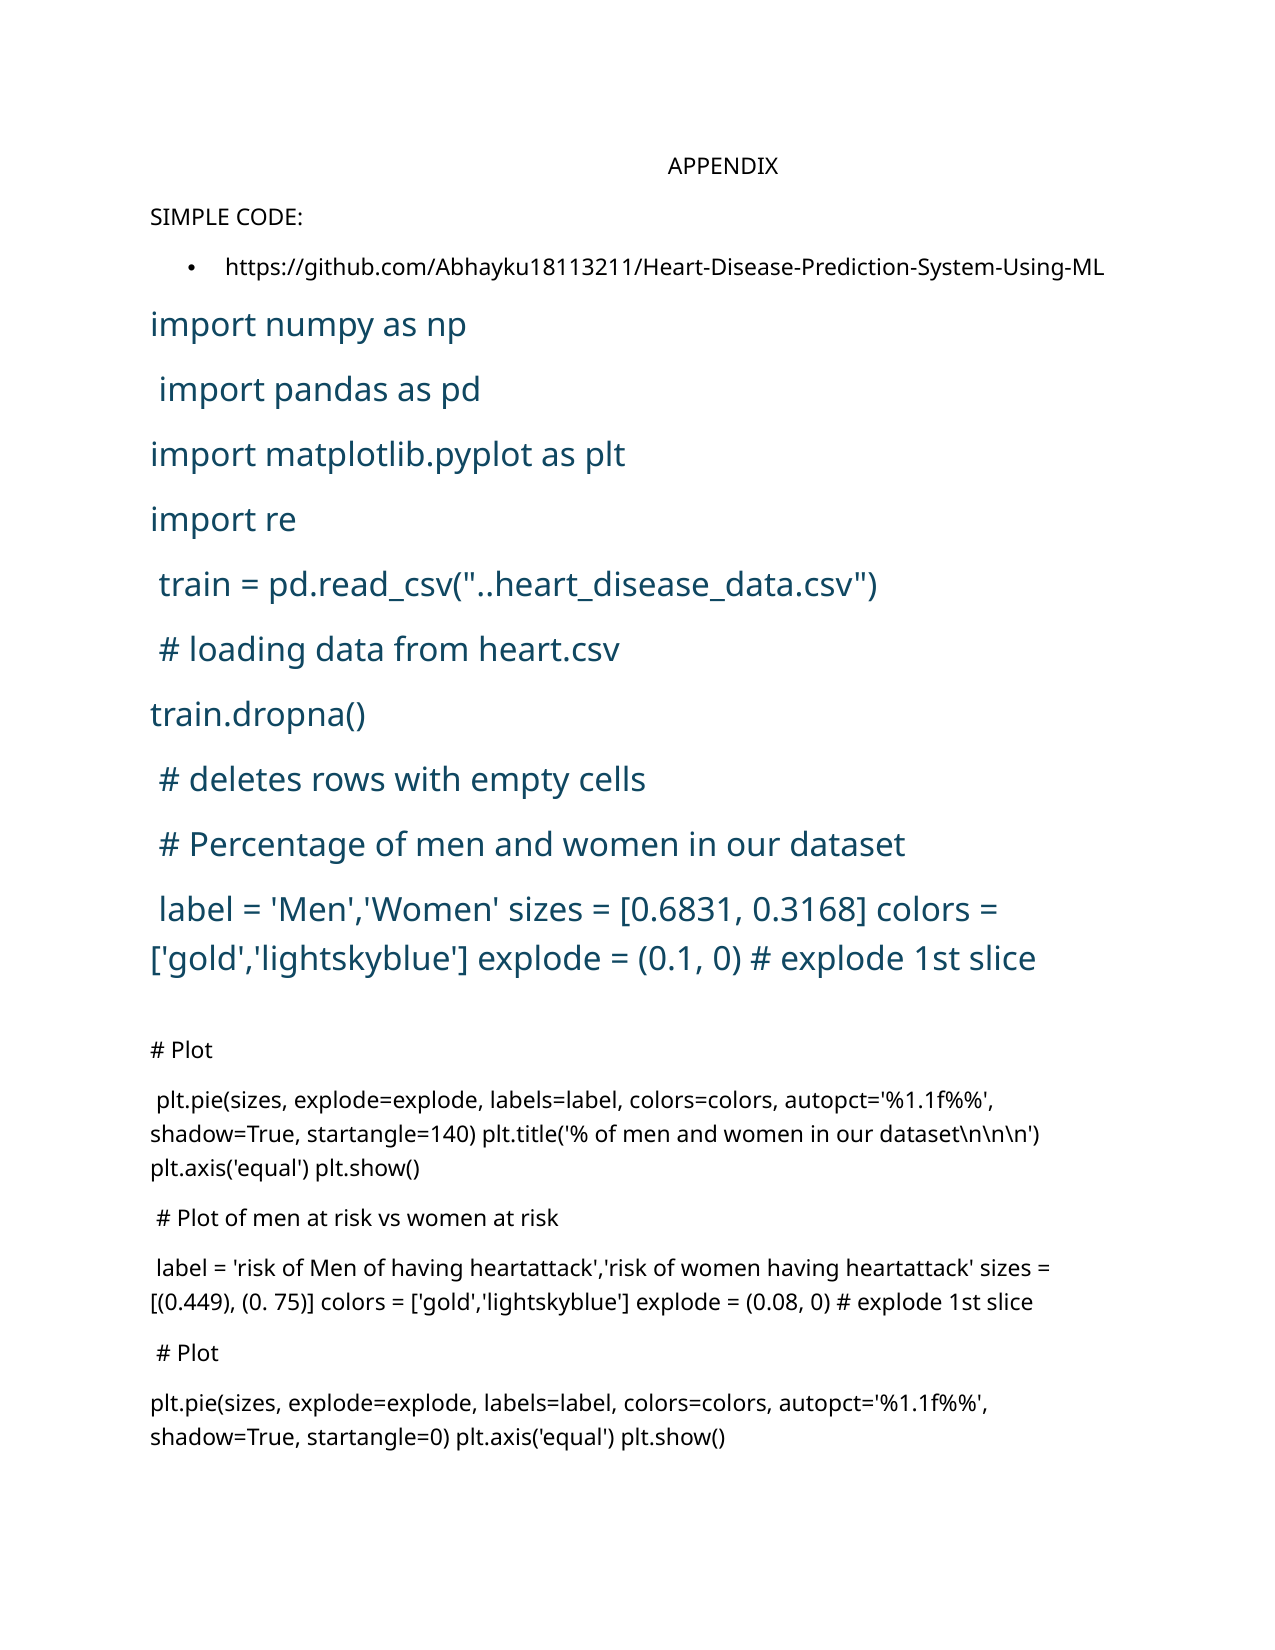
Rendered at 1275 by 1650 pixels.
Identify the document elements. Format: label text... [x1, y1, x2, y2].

subtitle import re [150, 496, 1125, 541]
text APPENDIX [150, 150, 1125, 181]
text SIMPLE CODE: [150, 200, 1125, 232]
text # Plot of men at risk vs women at risk [150, 1202, 1125, 1233]
text plt.pie(sizes, explode=explode, labels=label, colors=colors, autopct='%1.1f%%', shadow=True, startangle=0) plt.axis('equal') plt.show() [150, 1387, 1125, 1452]
subtitle import numpy as np [150, 301, 1125, 347]
subtitle train.dropna() [150, 691, 1125, 736]
subtitle # Percentage of men and women in our dataset [150, 820, 1125, 866]
subtitle train = pd.read_csv("..heart_disease_data.csv") [150, 561, 1125, 606]
subtitle # deletes rows with empty cells [150, 756, 1125, 801]
text plt.pie(sizes, explode=explode, labels=label, colors=colors, autopct='%1.1f%%', shadow=True, startangle=140) plt.title('% of men and women in our dataset\n\n\n') plt.axis('equal') plt.show() [150, 1084, 1125, 1183]
text # Plot [150, 1034, 1125, 1065]
text # Plot [150, 1337, 1125, 1368]
subtitle import matplotlib.pyplot as plt [150, 431, 1125, 476]
subtitle label = 'Men','Women' sizes = [0.6831, 0.3168] colors = ['gold','lightskyblue'] explode = (0.1, 0) # explode 1st slice [150, 885, 1125, 980]
subtitle # loading data from heart.csv [150, 626, 1125, 671]
list https://github.com/Abhayku18113211/Heart-Disease-Prediction-System-Using-ML [187, 251, 1125, 282]
subtitle import pandas as pd [150, 366, 1125, 412]
text label = 'risk of Men of having heartattack','risk of women having heartattack' sizes = [(0.449), (0. 75)] colors = ['gold','lightskyblue'] explode = (0.08, 0) # explode 1st slice [150, 1252, 1125, 1317]
